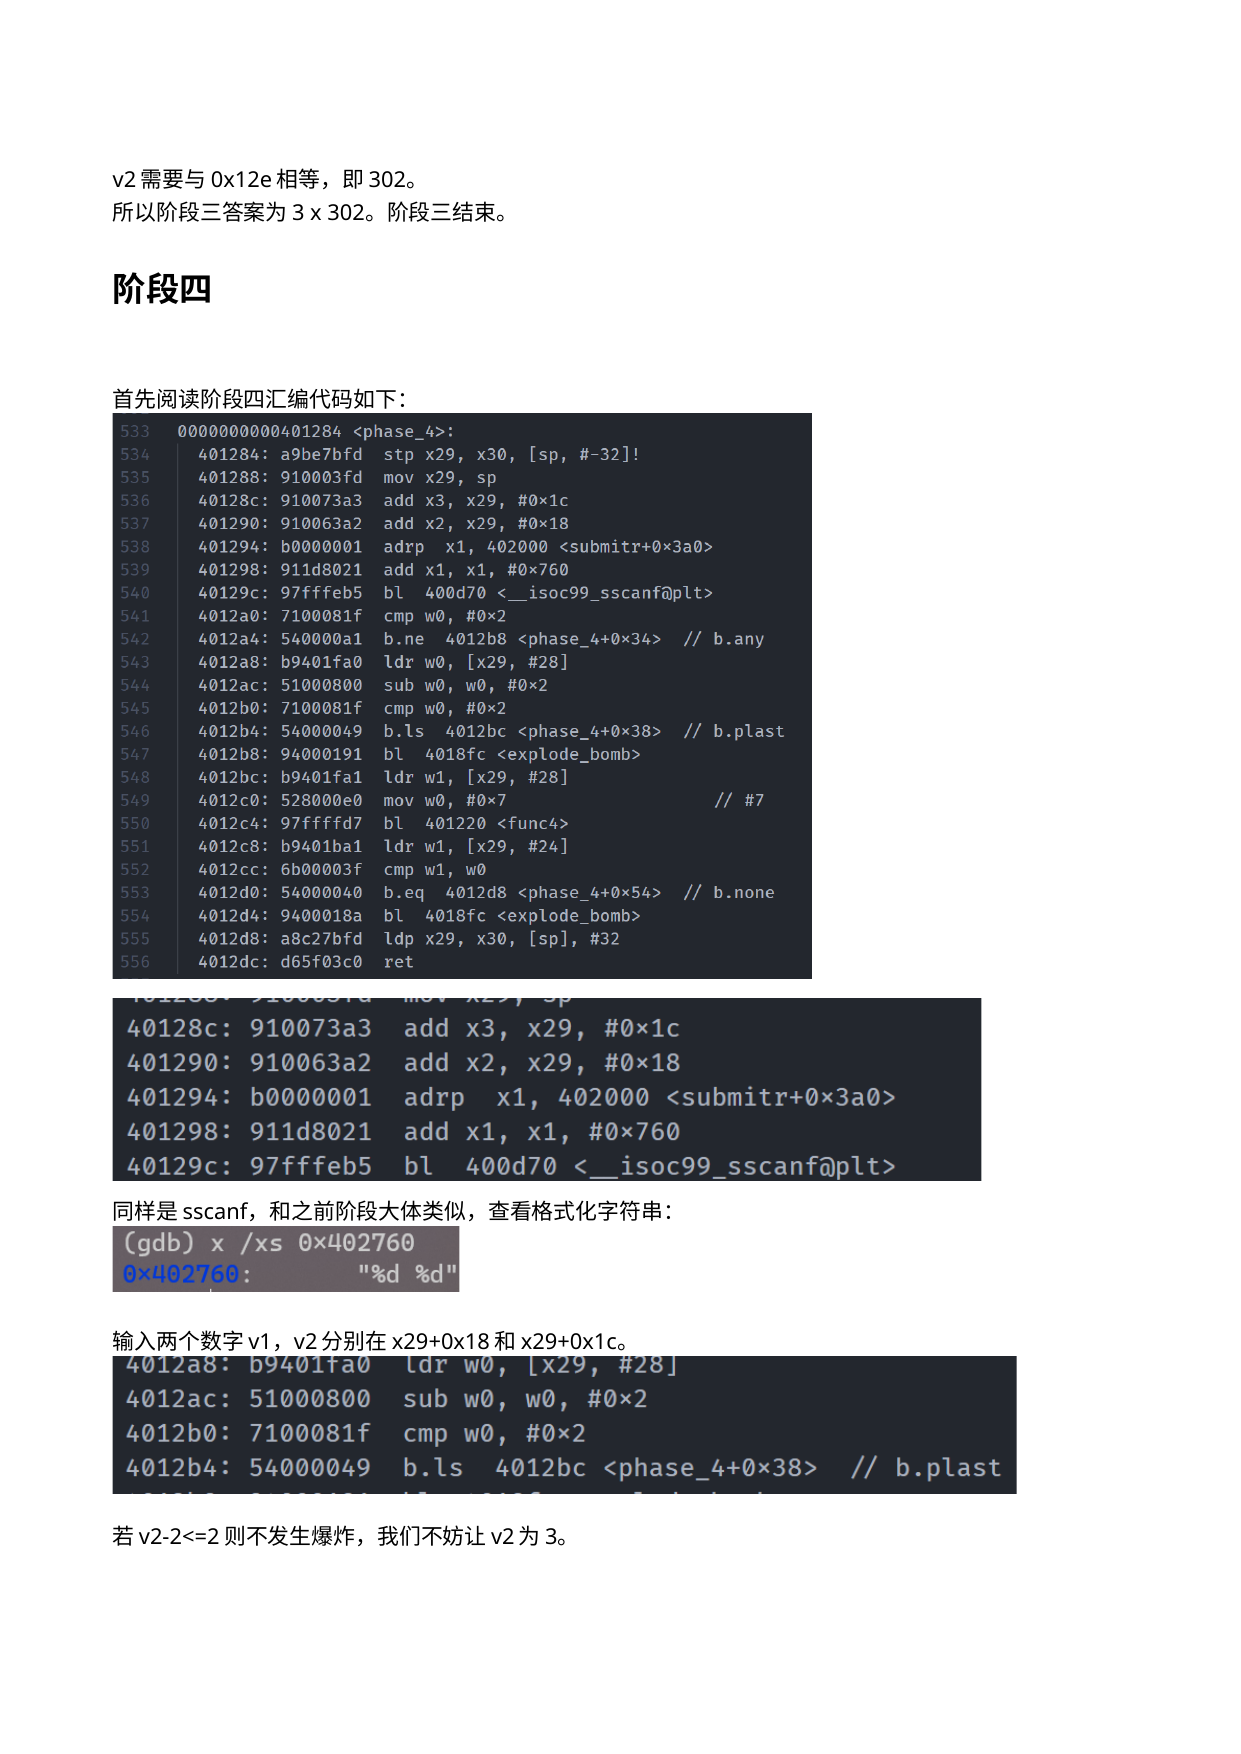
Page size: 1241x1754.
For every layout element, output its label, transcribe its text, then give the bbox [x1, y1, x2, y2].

subtitle 阶段四 [112, 254, 1128, 319]
text v2需要与0x12e相等，即302。 [112, 162, 1128, 194]
text 若v2-2<=2则不发生爆炸，我们不妨让v2为3。 [112, 1519, 1128, 1551]
picture [112, 998, 982, 1181]
text 所以阶段三答案为3 x 302。阶段三结束。 [112, 194, 1128, 227]
picture [112, 1356, 1017, 1494]
text 同样是sscanf，和之前阶段大体类似，查看格式化字符串： [112, 1194, 1128, 1226]
text 首先阅读阶段四汇编代码如下： [112, 381, 1128, 414]
text 输入两个数字v1，v2分别在x29+0x18和x29+0x1c。 [112, 1324, 1128, 1356]
picture [112, 413, 812, 979]
picture [112, 1226, 460, 1292]
